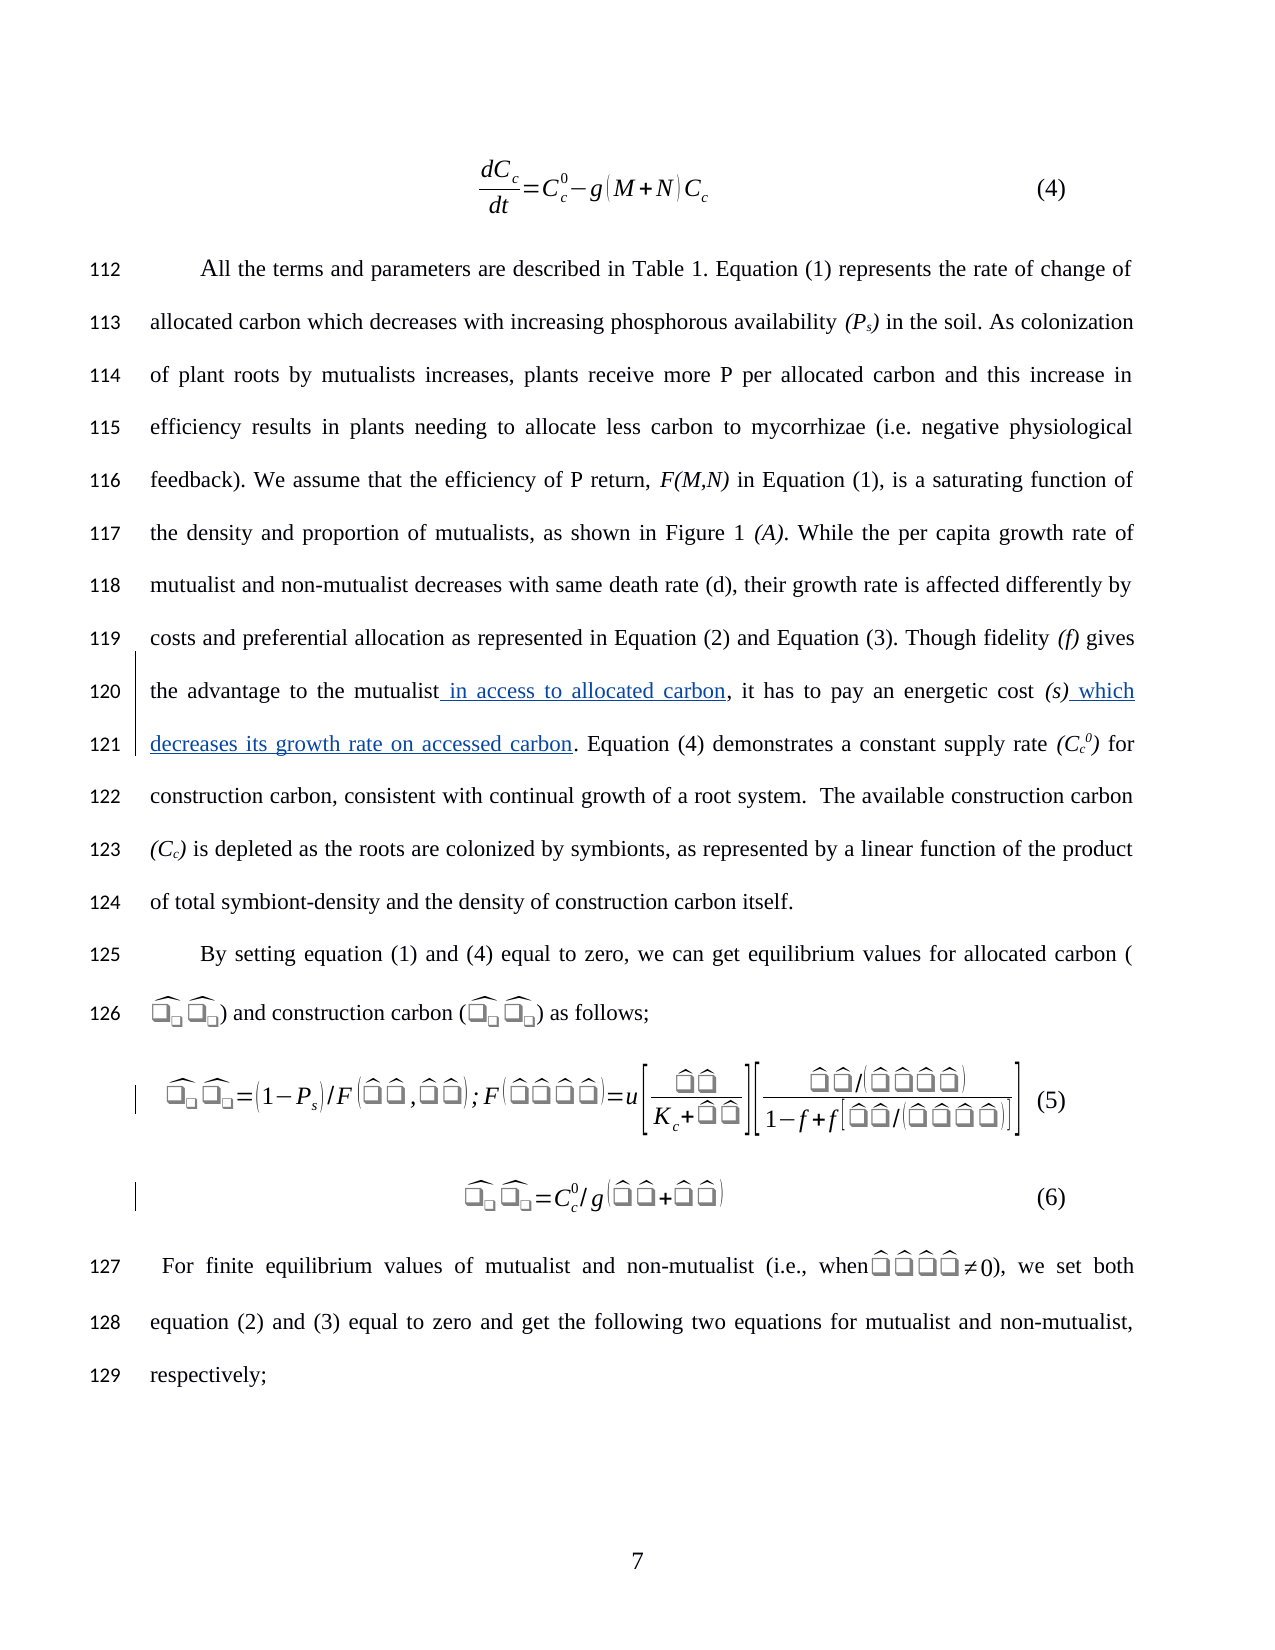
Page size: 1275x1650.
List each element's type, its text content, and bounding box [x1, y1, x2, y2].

table_header [156, 1055, 1031, 1172]
table_header (5) [1031, 1055, 1140, 1172]
text For finite equilibrium values of mutualist and non-mutualist (i.e., when), we set both equation (2) and (3) equal to zero and get the following two equations for mutualist and non-mutualist, respectively; [150, 1250, 1134, 1387]
text All the terms and parameters are described in Table 1. Equation (1) represents the rate of change of allocated carbon which decreases with increasing phosphorous availability (Ps) in the soil. As colonization of plant roots by mutualists increases, plants receive more P per allocated carbon and this increase in efficiency results in plants needing to allocate less carbon to mycorrhizae (i.e. negative physiological feedback). We assume that the efficiency of P return, F(M,N) in Equation (1), is a saturating function of the density and proportion of mutualists, as shown in Figure 1 (A). While the per capita growth rate of mutualist and non-mutualist decreases with same death rate (d), their growth rate is affected differently by costs and preferential allocation as represented in Equation (2) and Equation (3). Though fidelity (f) gives the advantage to the mutualist, it has to pay an energetic cost (s). Equation (4) demonstrates a constant supply rate (Cc0) for construction carbon, consistent with continual growth of a root system. The available construction carbon (Cc) is depleted as the roots are colonized by symbionts, as represented by a linear function of the product of total symbiont-density and the density of construction carbon itself. [150, 253, 1134, 914]
table_cell [156, 1173, 1031, 1250]
table_cell (6) [1031, 1173, 1140, 1250]
table_header [156, 150, 1031, 253]
table_header (4) [1031, 150, 1140, 253]
text By setting equation (1) and (4) equal to zero, we can get equilibrium values for allocated carbon () and construction carbon () as follows; [150, 940, 1134, 1029]
